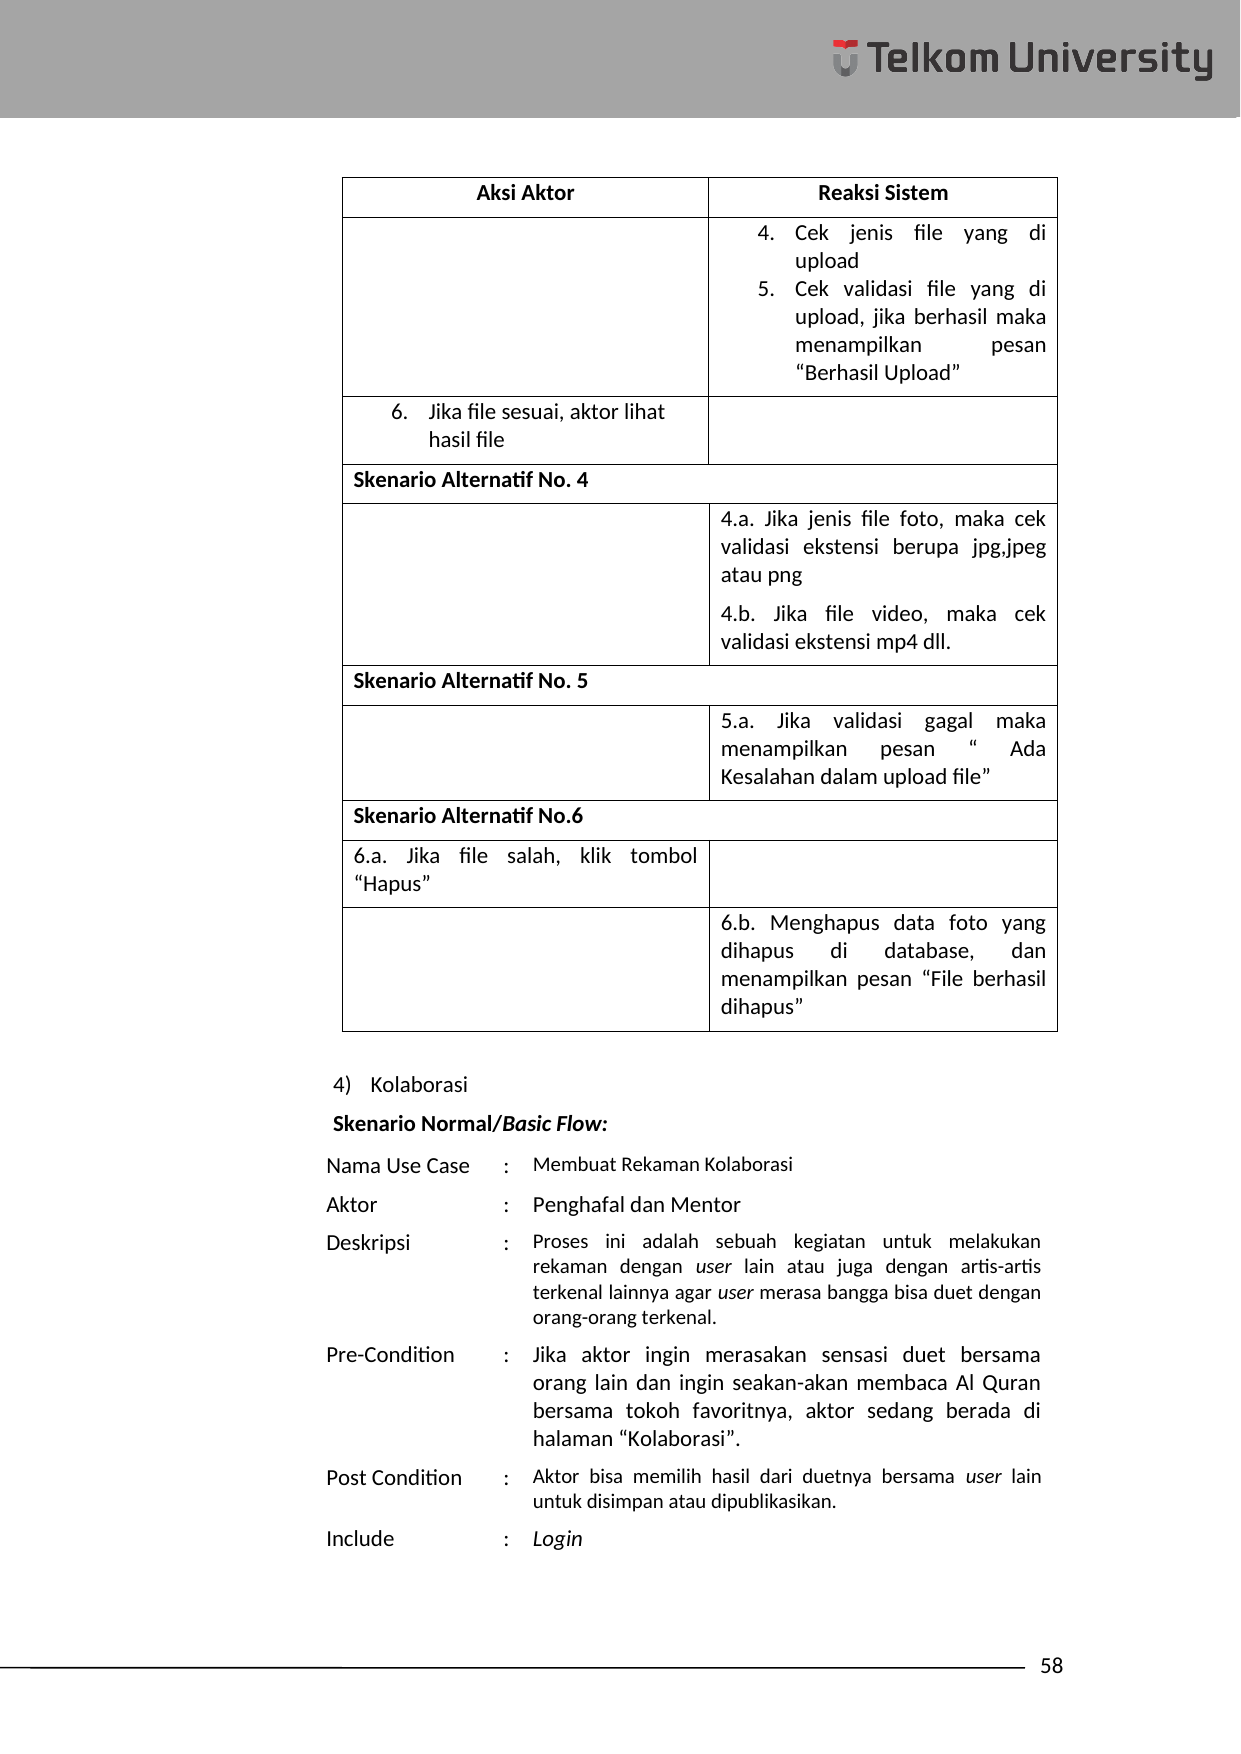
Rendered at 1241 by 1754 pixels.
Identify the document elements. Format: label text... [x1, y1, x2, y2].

picture [833, 40, 1213, 81]
table_cell Pre-Condition [315, 1340, 492, 1463]
table_cell [709, 801, 1057, 840]
table_cell Aktor bisa memilih hasil dari duetnya bersama user lain untuk disimpan atau dipublikasikan. [521, 1463, 1053, 1524]
list Kolaborasi [333, 1070, 1063, 1098]
table_cell Jika file sesuai, aktor lihat hasil file [343, 397, 708, 464]
table_cell Aktor [315, 1190, 492, 1228]
table_cell 6.b. Menghapus data foto yang dihapus di database, dan menampilkan pesan “File berhasil dihapus” [710, 908, 1057, 1031]
table_cell [343, 218, 708, 396]
table_cell : [492, 1463, 521, 1524]
table_cell Skenario Alternatif No. 5 [343, 666, 1057, 705]
table_cell [709, 397, 1057, 464]
table_cell [343, 706, 709, 800]
table_cell 4.a. Jika jenis file foto, maka cek validasi ekstensi berupa jpg,jpeg atau png 4.b. Jika file video, maka cek validasi ekstensi mp4 dll. [710, 504, 1057, 665]
table_cell Skenario Alternatif No.6 [343, 801, 709, 840]
table_cell [710, 841, 1057, 907]
table_cell Proses ini adalah sebuah kegiatan untuk melakukan rekaman dengan user lain atau juga dengan artis-artis terkenal lainnya agar user merasa bangga bisa duet dengan orang-orang terkenal. [521, 1228, 1053, 1340]
table_header Aksi Aktor [343, 178, 708, 217]
table_header Membuat Rekaman Kolaborasi [521, 1151, 1053, 1190]
table_header Reaksi Sistem [709, 178, 1057, 217]
table_cell 6.a. Jika file salah, klik tombol “Hapus” [343, 841, 709, 907]
text Skenario Normal/Basic Flow: [333, 1109, 1063, 1137]
table_cell : [492, 1190, 521, 1228]
table_cell Skenario Alternatif No. 4 [343, 465, 1057, 503]
table_cell Cek jenis file yang di upload Cek validasi file yang di upload, jika berhasil maka menampilkan pesan “Berhasil Upload” [709, 218, 1057, 396]
table_cell [343, 908, 709, 1031]
table_cell Include [315, 1524, 492, 1562]
table_header : [492, 1151, 521, 1190]
table_cell 5.a. Jika validasi gagal maka menampilkan pesan “ Ada Kesalahan dalam upload file” [710, 706, 1057, 800]
table_header Nama Use Case [315, 1151, 492, 1190]
table_cell : [492, 1340, 521, 1463]
table_cell [343, 504, 709, 665]
table_cell : [492, 1524, 521, 1562]
table_cell Jika aktor ingin merasakan sensasi duet bersama orang lain dan ingin seakan-akan membaca Al Quran bersama tokoh favoritnya, aktor sedang berada di halaman “Kolaborasi”. [521, 1340, 1053, 1463]
table_cell : [492, 1228, 521, 1340]
table_cell Post Condition [315, 1463, 492, 1524]
table_cell Login [521, 1524, 1053, 1562]
table_cell Deskripsi [315, 1228, 492, 1340]
table_cell Penghafal dan Mentor [521, 1190, 1053, 1228]
